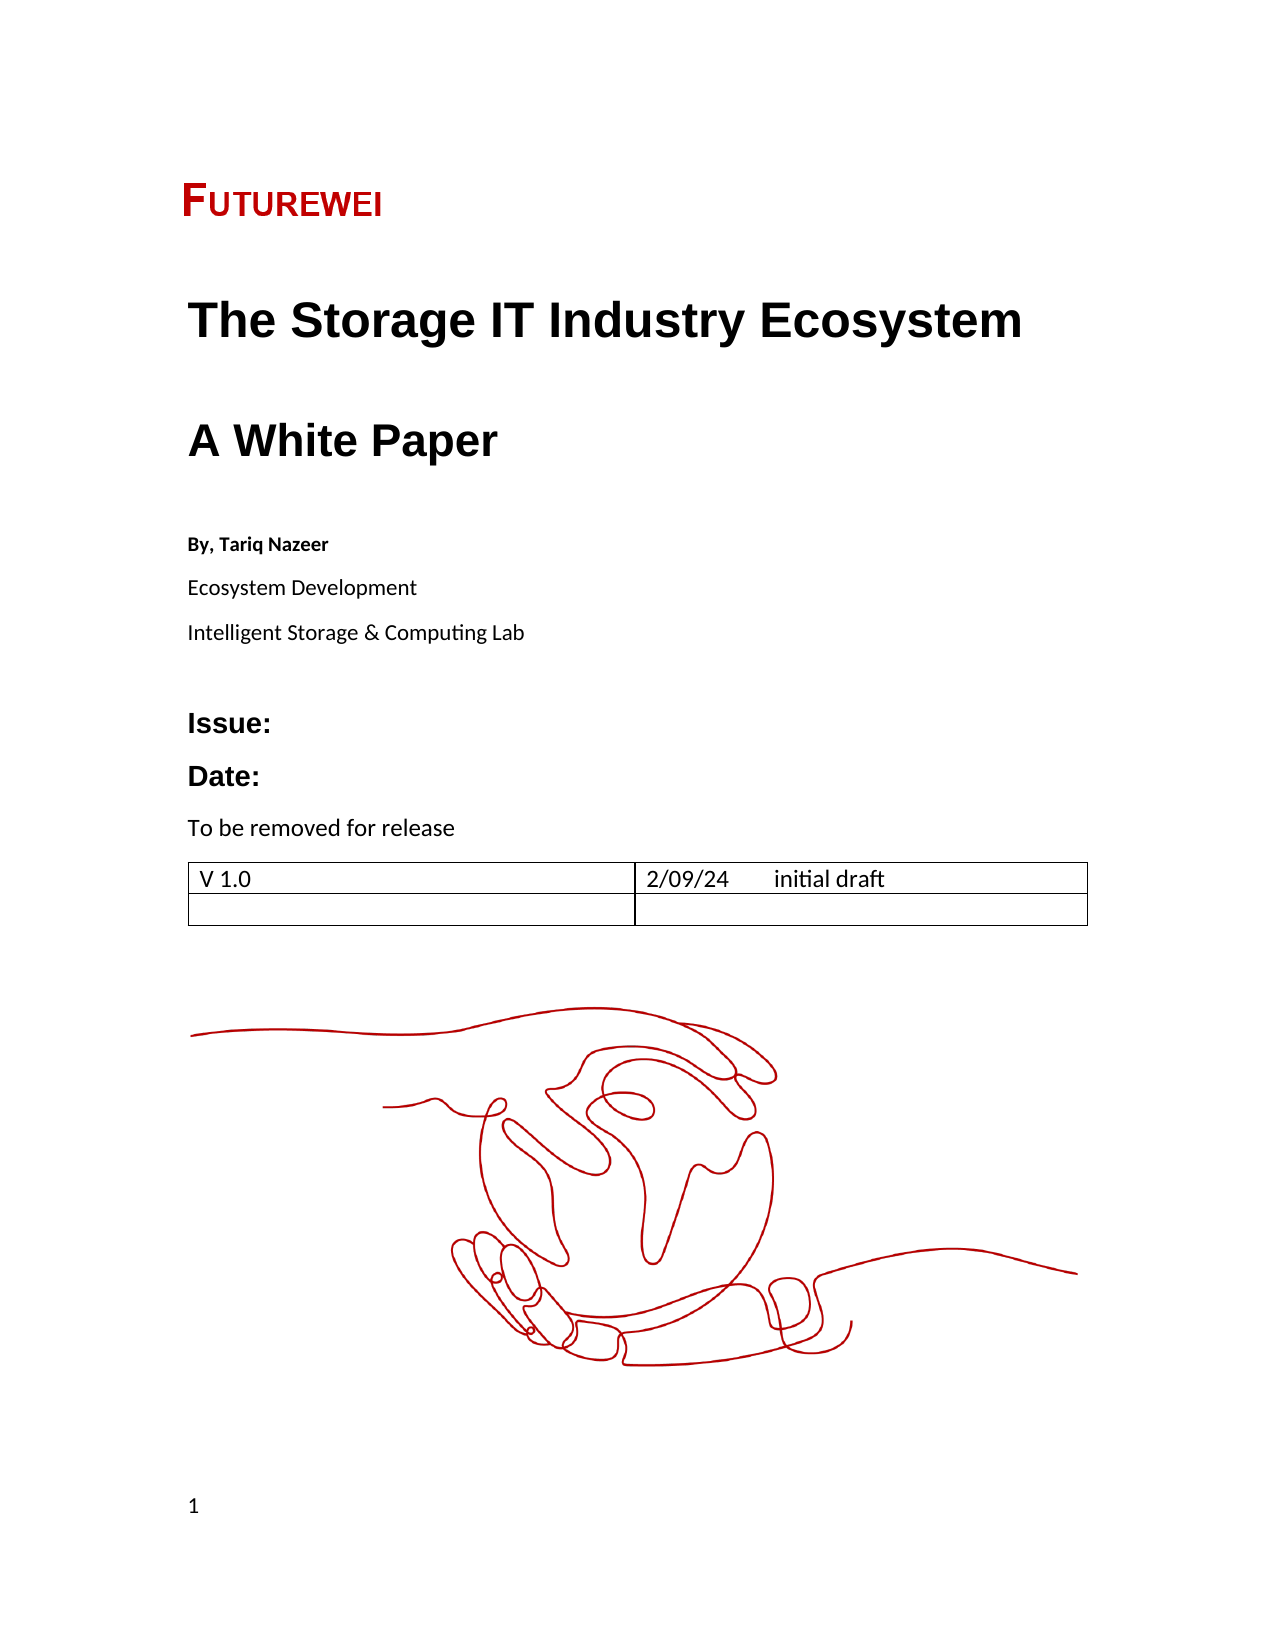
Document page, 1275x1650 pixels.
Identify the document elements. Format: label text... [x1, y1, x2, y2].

text A White Paper [187, 413, 1087, 466]
picture [165, 166, 394, 230]
text The Storage IT Industry Ecosystem [187, 291, 1087, 348]
text Intelligent Storage & Computing Lab [187, 618, 1087, 646]
table_header V 1.0 [189, 863, 634, 893]
text Issue: [187, 707, 1087, 740]
text By, Tariq Nazeer [187, 531, 1087, 556]
table_cell [189, 894, 634, 925]
table_cell [636, 894, 1087, 925]
text To be removed for release [187, 812, 1087, 843]
text Ecosystem Development [187, 573, 1087, 601]
text Date: [187, 759, 1087, 793]
table_header 2/09/24 initial draft [636, 863, 1087, 893]
picture [187, 992, 1088, 1378]
